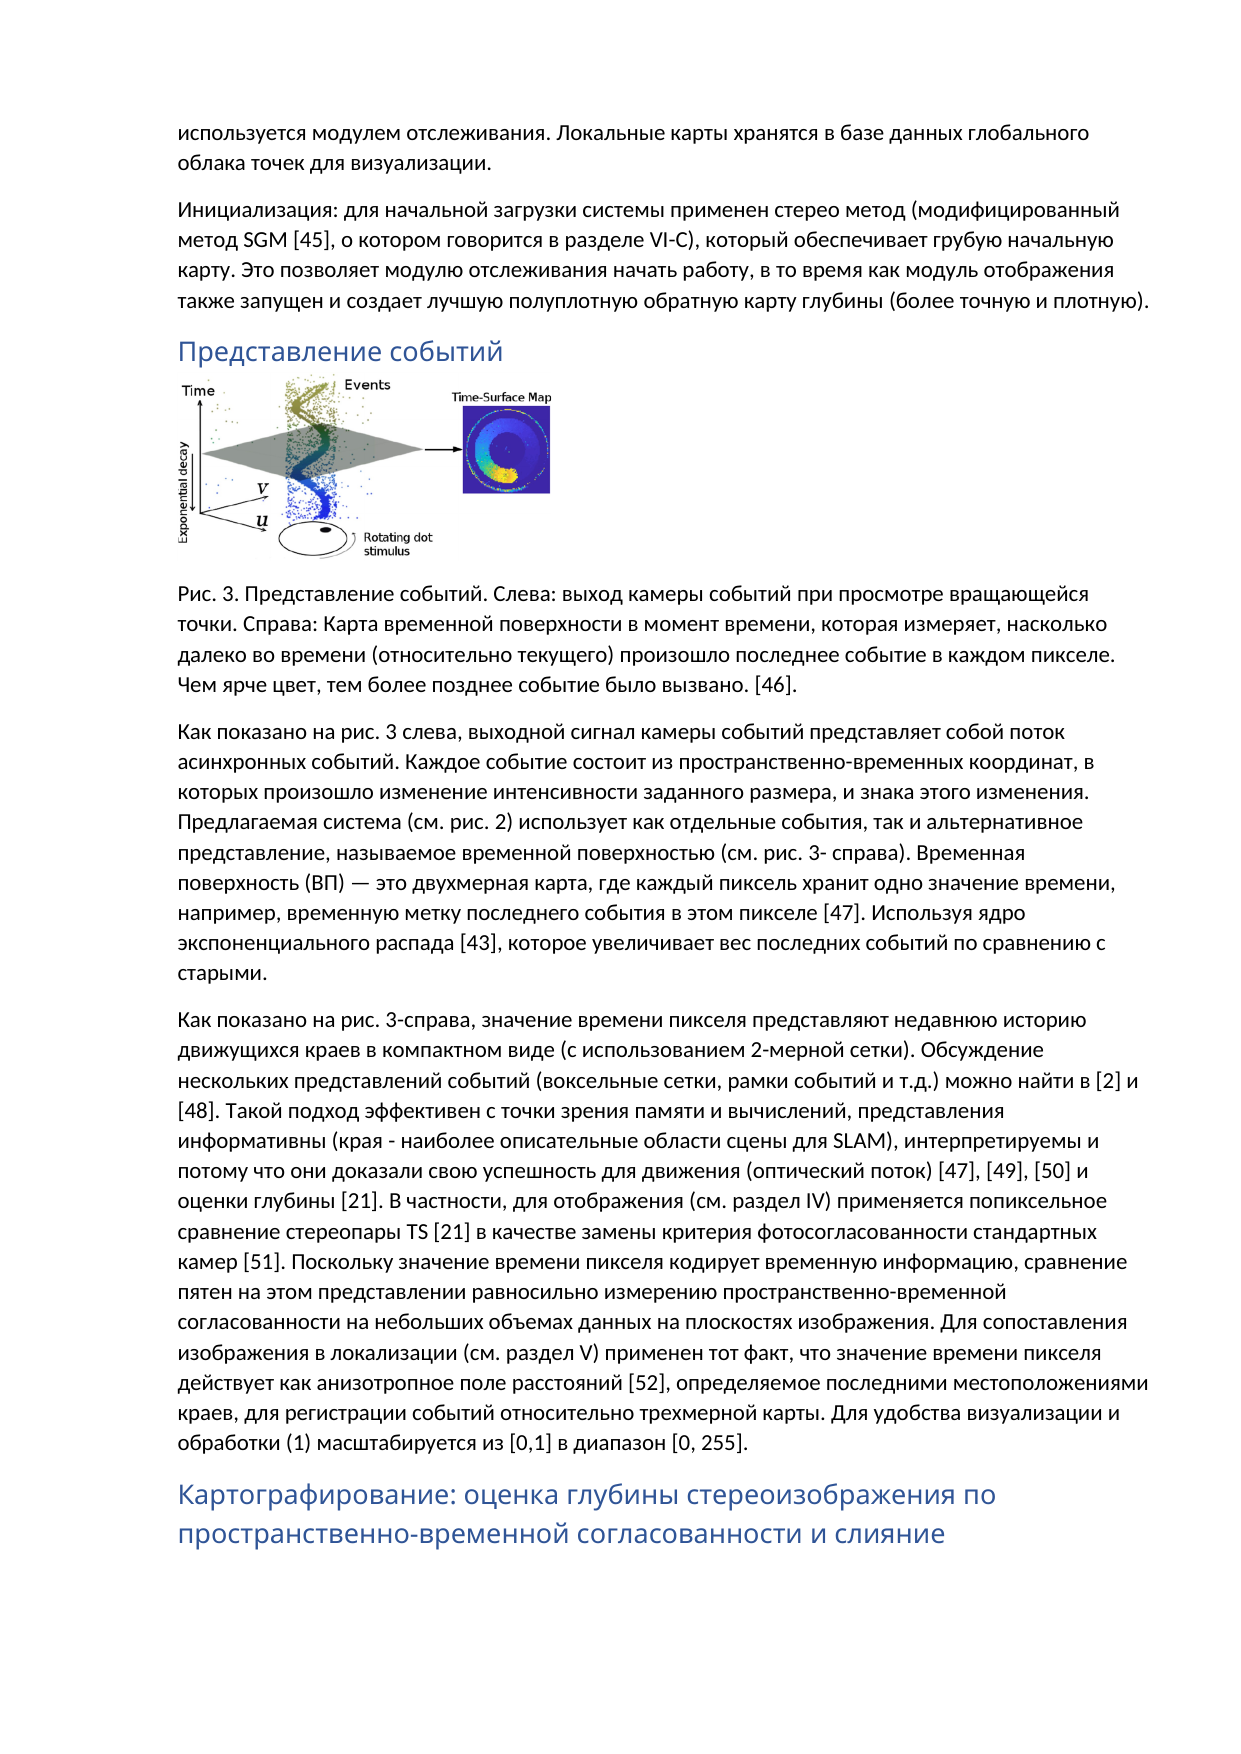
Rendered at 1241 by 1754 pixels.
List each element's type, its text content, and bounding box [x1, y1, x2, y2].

text Как показано на рис. 3-справа, значение времени пикселя представляют недавнюю историю движущихся краев в компактном виде (с использованием 2-мерной сетки). Обсуждение нескольких представлений событий (воксельные сетки, рамки событий и т.д.) можно найти в [2] и [48]. Такой подход эффективен с точки зрения памяти и вычислений, представления информативны (края - наиболее описательные области сцены для SLAM), интерпретируемы и потому что они доказали свою успешность для движения (оптический поток) [47], [49], [50] и оценки глубины [21]. В частности, для отображения (см. раздел IV) применяется попиксельное сравнение стереопары TS [21] в качестве замены критерия фотосогласованности стандартных камер [51]. Поскольку значение времени пикселя кодирует временную информацию, сравнение пятен на этом представлении равносильно измерению пространственно-временной согласованности на небольших объемах данных на плоскостях изображения. Для сопоставления изображения в локализации (см. раздел V) применен тот факт, что значение времени пикселя действует как анизотропное поле расстояний [52], определяемое последними местоположениями краев, для регистрации событий относительно трехмерной карты. Для удобства визуализации и обработки (1) масштабируется из [0,1] в диапазон [0, 255]. [177, 1005, 1152, 1456]
text Инициализация: для начальной загрузки системы применен стерео метод (модифицированный метод SGM [45], о котором говорится в разделе VI-C), который обеспечивает грубую начальную карту. Это позволяет модулю отслеживания начать работу, в то время как модуль отображения также запущен и создает лучшую полуплотную обратную карту глубины (более точную и плотную). [177, 195, 1152, 314]
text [177, 118, 1152, 176]
subtitle Картографирование: оценка глубины стереоизображения по пространственно-временной согласованности и слияние [177, 1475, 1152, 1552]
subtitle Представление событий [177, 333, 1152, 369]
text Рис. 3. Представление событий. Слева: выход камеры событий при просмотре вращающейся точки. Справа: Карта временной поверхности в момент времени, которая измеряет, насколько далеко во времени (относительно текущего) произошло последнее событие в каждом пикселе. Чем ярче цвет, тем более позднее событие было вызвано. [46]. [177, 579, 1152, 698]
text Как показано на рис. 3 слева, выходной сигнал камеры событий представляет собой поток асинхронных событий. Каждое событие состоит из пространственно-временных координат, в которых произошло изменение интенсивности заданного размера, и знака этого изменения. Предлагаемая система (см. рис. 2) использует как отдельные события, так и альтернативное представление, называемое временной поверхностью (см. рис. 3- справа). Временная поверхность (ВП) — это двухмерная карта, где каждый пиксель хранит одно значение времени, например, временную метку последнего события в этом пикселе [47]. Используя ядро экспоненциального распада [43], которое увеличивает вес последних событий по сравнению с старыми. [177, 717, 1152, 987]
picture [177, 372, 552, 561]
